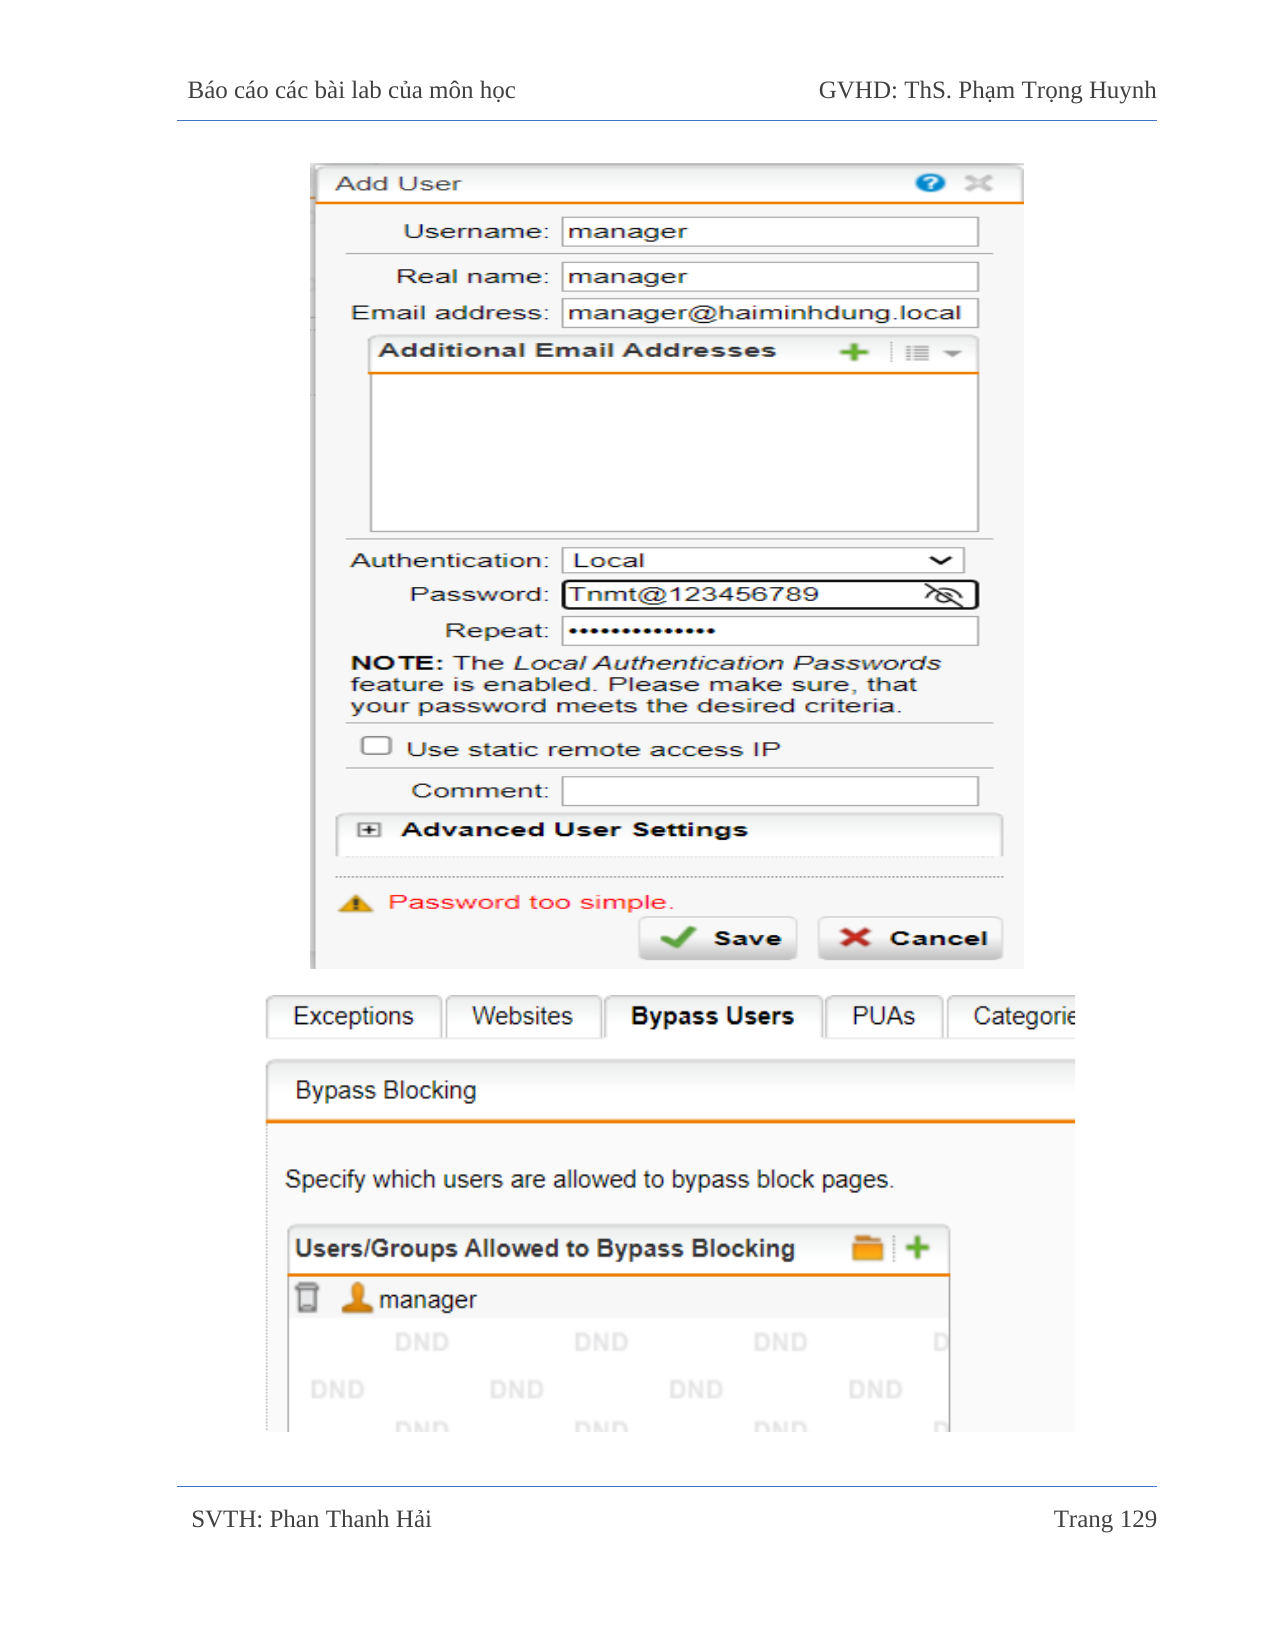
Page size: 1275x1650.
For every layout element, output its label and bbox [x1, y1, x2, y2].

picture [310, 163, 1024, 969]
picture [258, 995, 1076, 1432]
